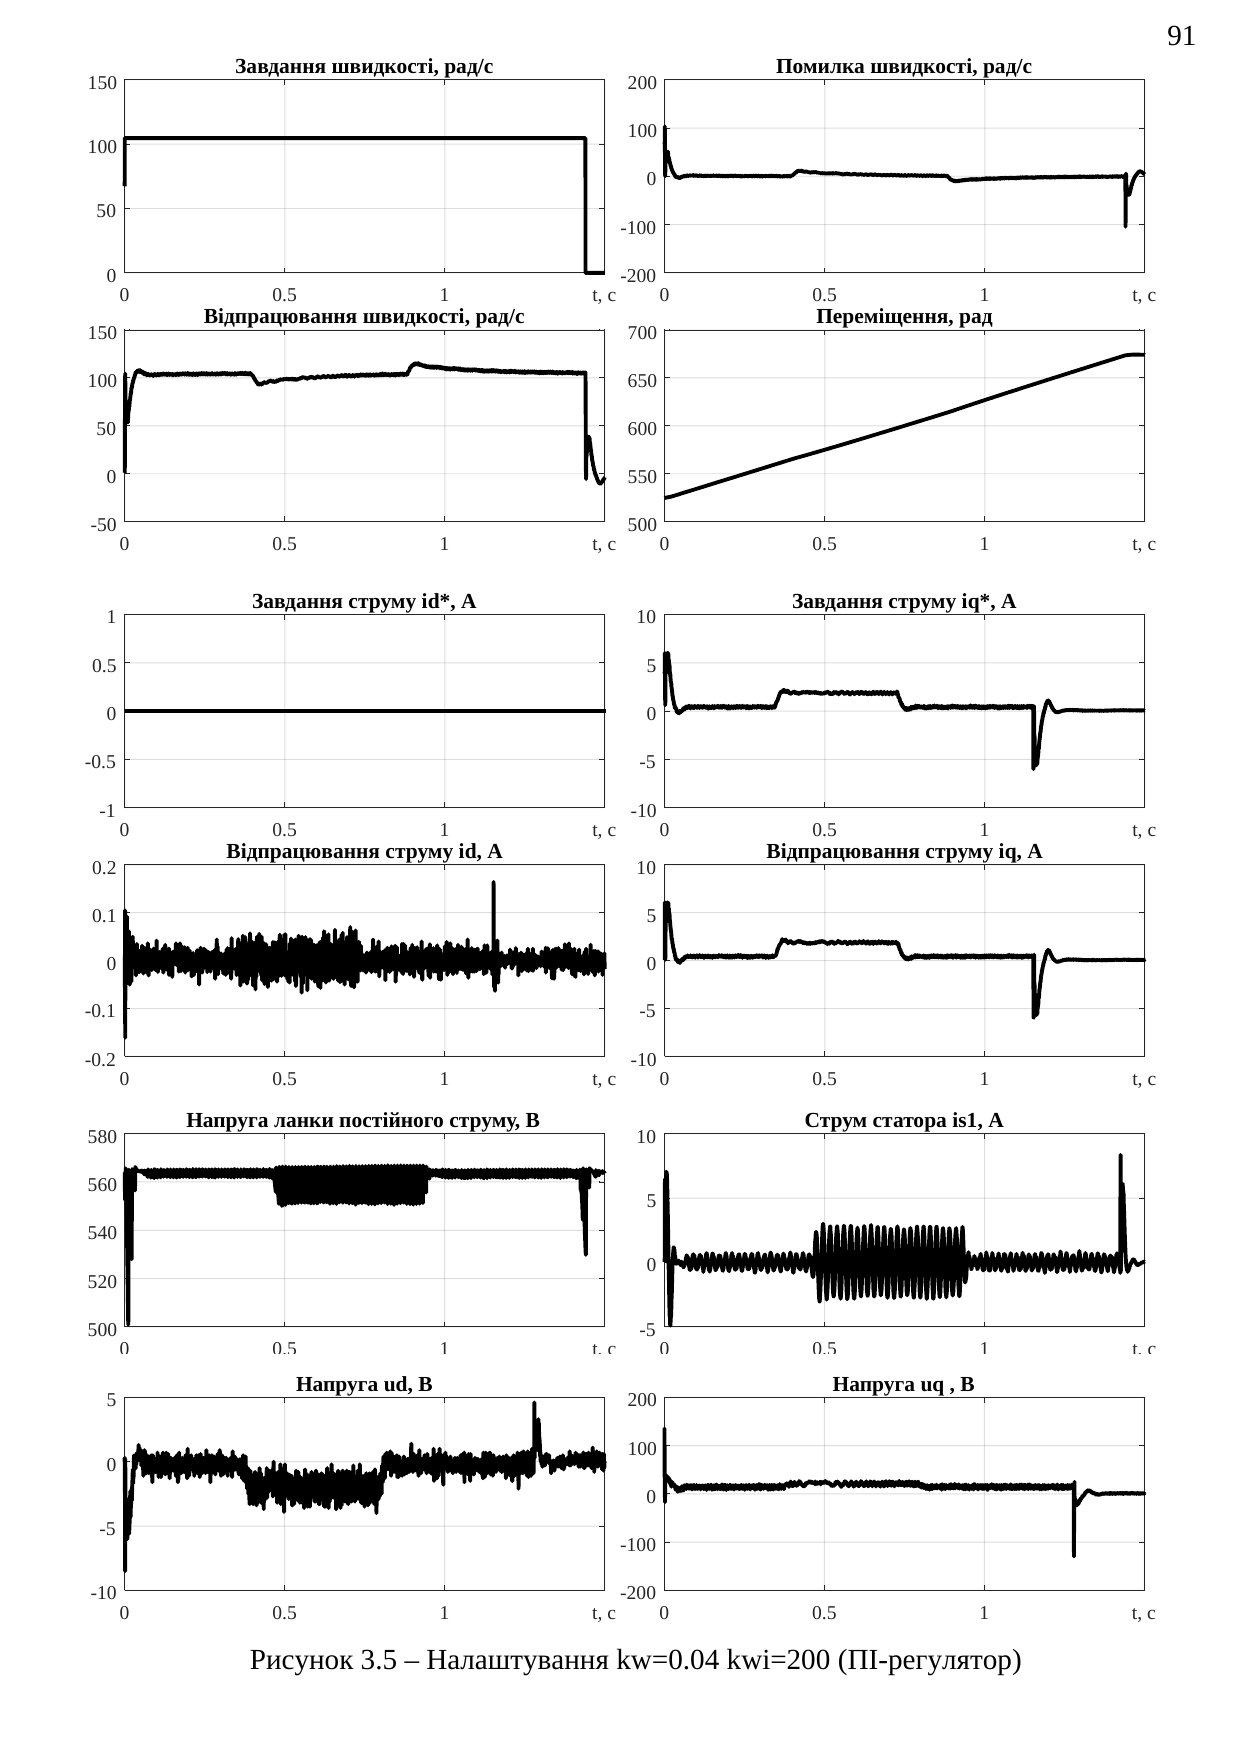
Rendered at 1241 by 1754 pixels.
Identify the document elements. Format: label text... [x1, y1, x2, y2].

text Рисунок 3.5 – Налаштування kw=0.04 kwi=200 (ПІ-регулятор) [75, 1642, 1196, 1675]
